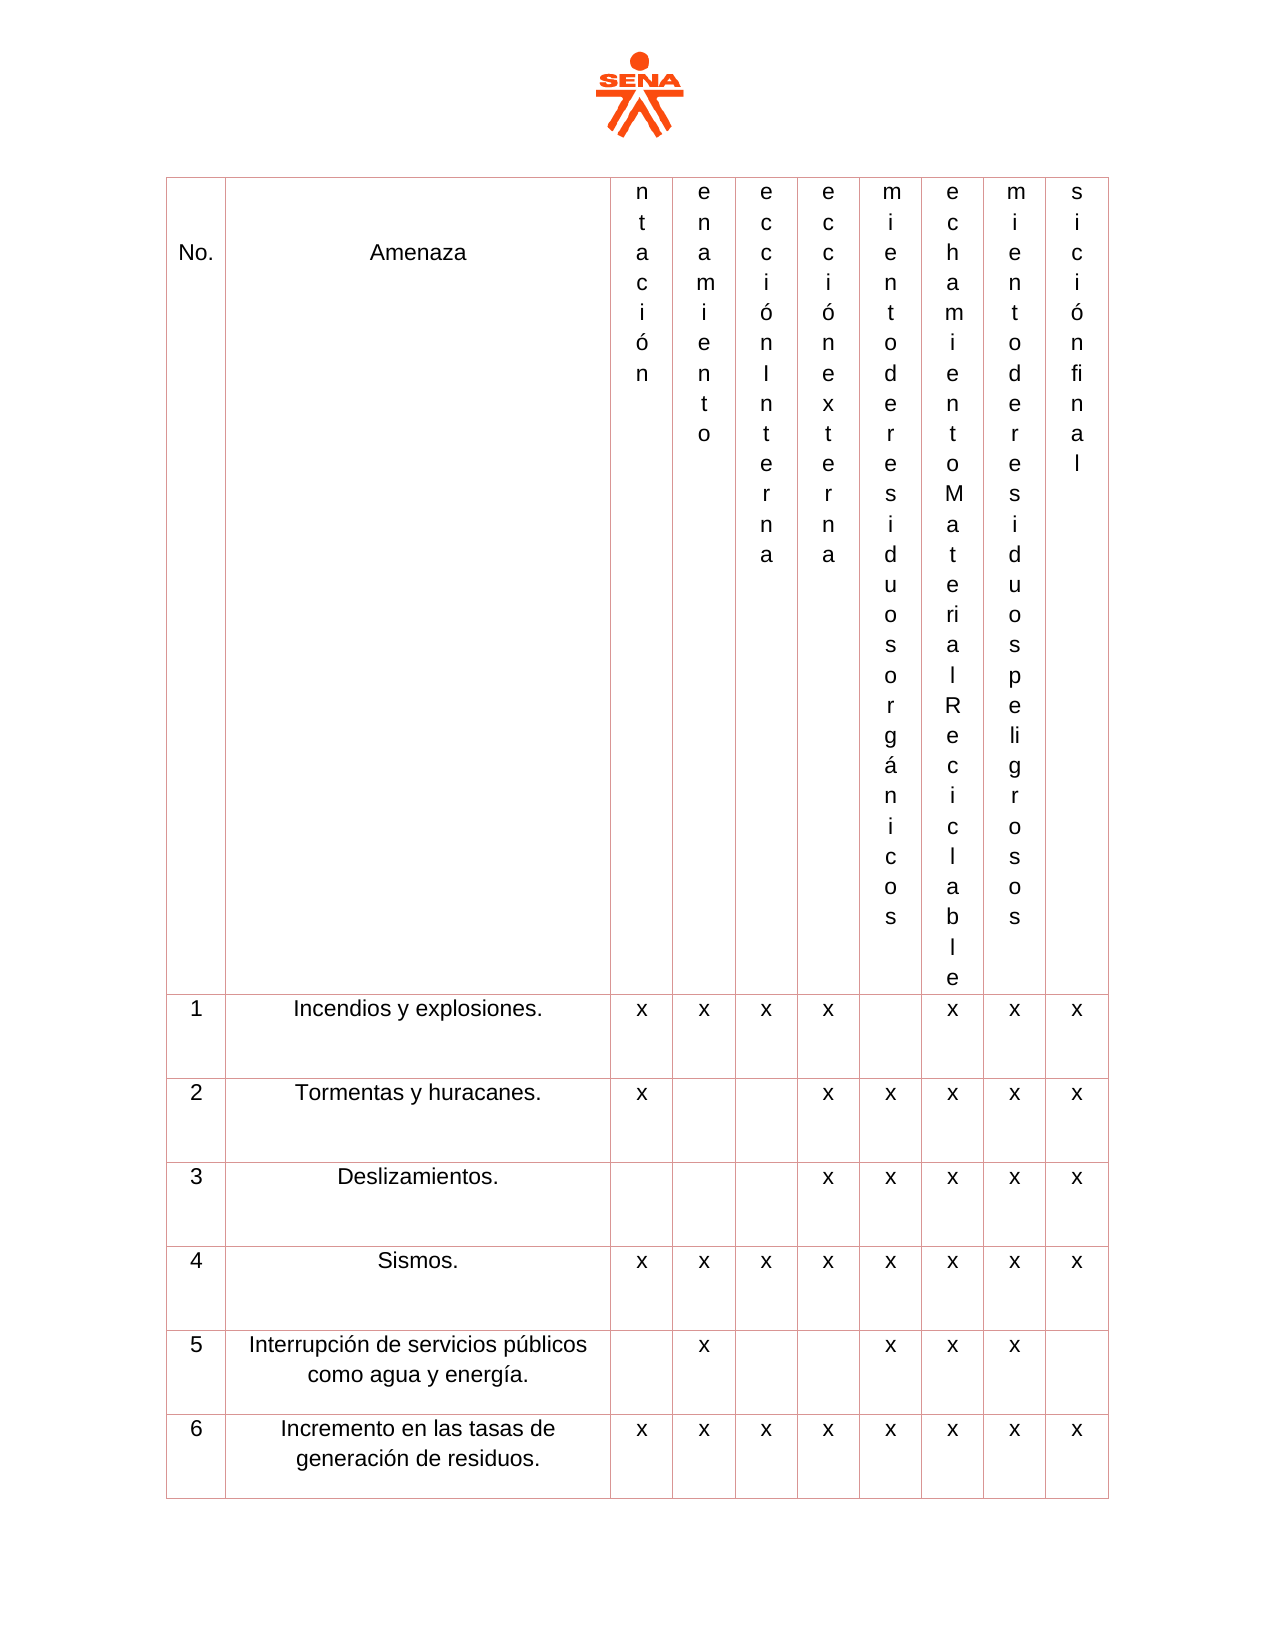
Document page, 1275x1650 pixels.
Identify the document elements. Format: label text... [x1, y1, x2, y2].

table_cell x [860, 1163, 921, 1246]
table_cell x [922, 995, 983, 1078]
table_cell x [736, 1247, 797, 1330]
table_cell Tratamiento de residuos peligrosos [984, 178, 1045, 994]
table_cell Disposición final [1046, 178, 1108, 994]
table_cell x [984, 1079, 1045, 1162]
table_cell x [798, 995, 859, 1078]
table_cell Presentación [611, 178, 672, 994]
table_cell x [922, 1331, 983, 1414]
table_cell x [1046, 1415, 1108, 1498]
table_cell 4 [167, 1247, 225, 1330]
table_cell x [922, 1247, 983, 1330]
table_cell x [984, 1247, 1045, 1330]
table_cell x [736, 995, 797, 1078]
table_cell x [673, 1331, 735, 1414]
table_cell [798, 1331, 859, 1414]
table_cell Aprovechamiento Material Reciclable [922, 178, 983, 994]
table_cell x [984, 1163, 1045, 1246]
table_cell x [860, 1079, 921, 1162]
table_cell [611, 1163, 672, 1246]
table_cell 2 [167, 1079, 225, 1162]
table_cell Sismos. [226, 1247, 610, 1330]
table_cell x [922, 1079, 983, 1162]
table_cell x [798, 1163, 859, 1246]
table_cell 5 [167, 1331, 225, 1414]
table_cell Incendios y explosiones. [226, 995, 610, 1078]
table_cell [736, 1163, 797, 1246]
table_cell x [798, 1415, 859, 1498]
picture [585, 48, 690, 142]
table_cell [673, 1079, 735, 1162]
table_cell x [922, 1163, 983, 1246]
table_cell x [798, 1247, 859, 1330]
table_cell x [798, 1079, 859, 1162]
table_cell [1046, 1331, 1108, 1414]
table_cell x [673, 1247, 735, 1330]
table_cell x [673, 995, 735, 1078]
table_cell x [984, 995, 1045, 1078]
table_cell x [736, 1415, 797, 1498]
table_cell 1 [167, 995, 225, 1078]
table_cell Tratamiento de residuos orgánicos [860, 178, 921, 994]
table_cell x [860, 1331, 921, 1414]
table_cell [860, 995, 921, 1078]
table_cell Interrupción de servicios públicos como agua y energía. [226, 1331, 610, 1414]
table_cell Tormentas y huracanes. [226, 1079, 610, 1162]
table_cell x [611, 1415, 672, 1498]
table_cell x [860, 1415, 921, 1498]
table_cell x [611, 1079, 672, 1162]
table_cell x [1046, 995, 1108, 1078]
table_cell Deslizamientos. [226, 1163, 610, 1246]
table_cell x [1046, 1247, 1108, 1330]
table_cell [611, 1331, 672, 1414]
table_cell x [922, 1415, 983, 1498]
table_cell x [984, 1331, 1045, 1414]
table_cell x [1046, 1163, 1108, 1246]
table_cell x [611, 1247, 672, 1330]
table_cell 6 [167, 1415, 225, 1498]
table_cell x [1046, 1079, 1108, 1162]
table_cell x [611, 995, 672, 1078]
table_cell [673, 1163, 735, 1246]
table_cell Incremento en las tasas de generación de residuos. [226, 1415, 610, 1498]
table_cell [736, 1331, 797, 1414]
table_cell 3 [167, 1163, 225, 1246]
table_cell x [984, 1415, 1045, 1498]
table_cell [736, 1079, 797, 1162]
table_cell Almacenamiento [673, 178, 735, 994]
table_cell x [673, 1415, 735, 1498]
table_cell Recolección Interna [736, 178, 797, 994]
table_cell Recolección externa [798, 178, 859, 994]
table_cell x [860, 1247, 921, 1330]
